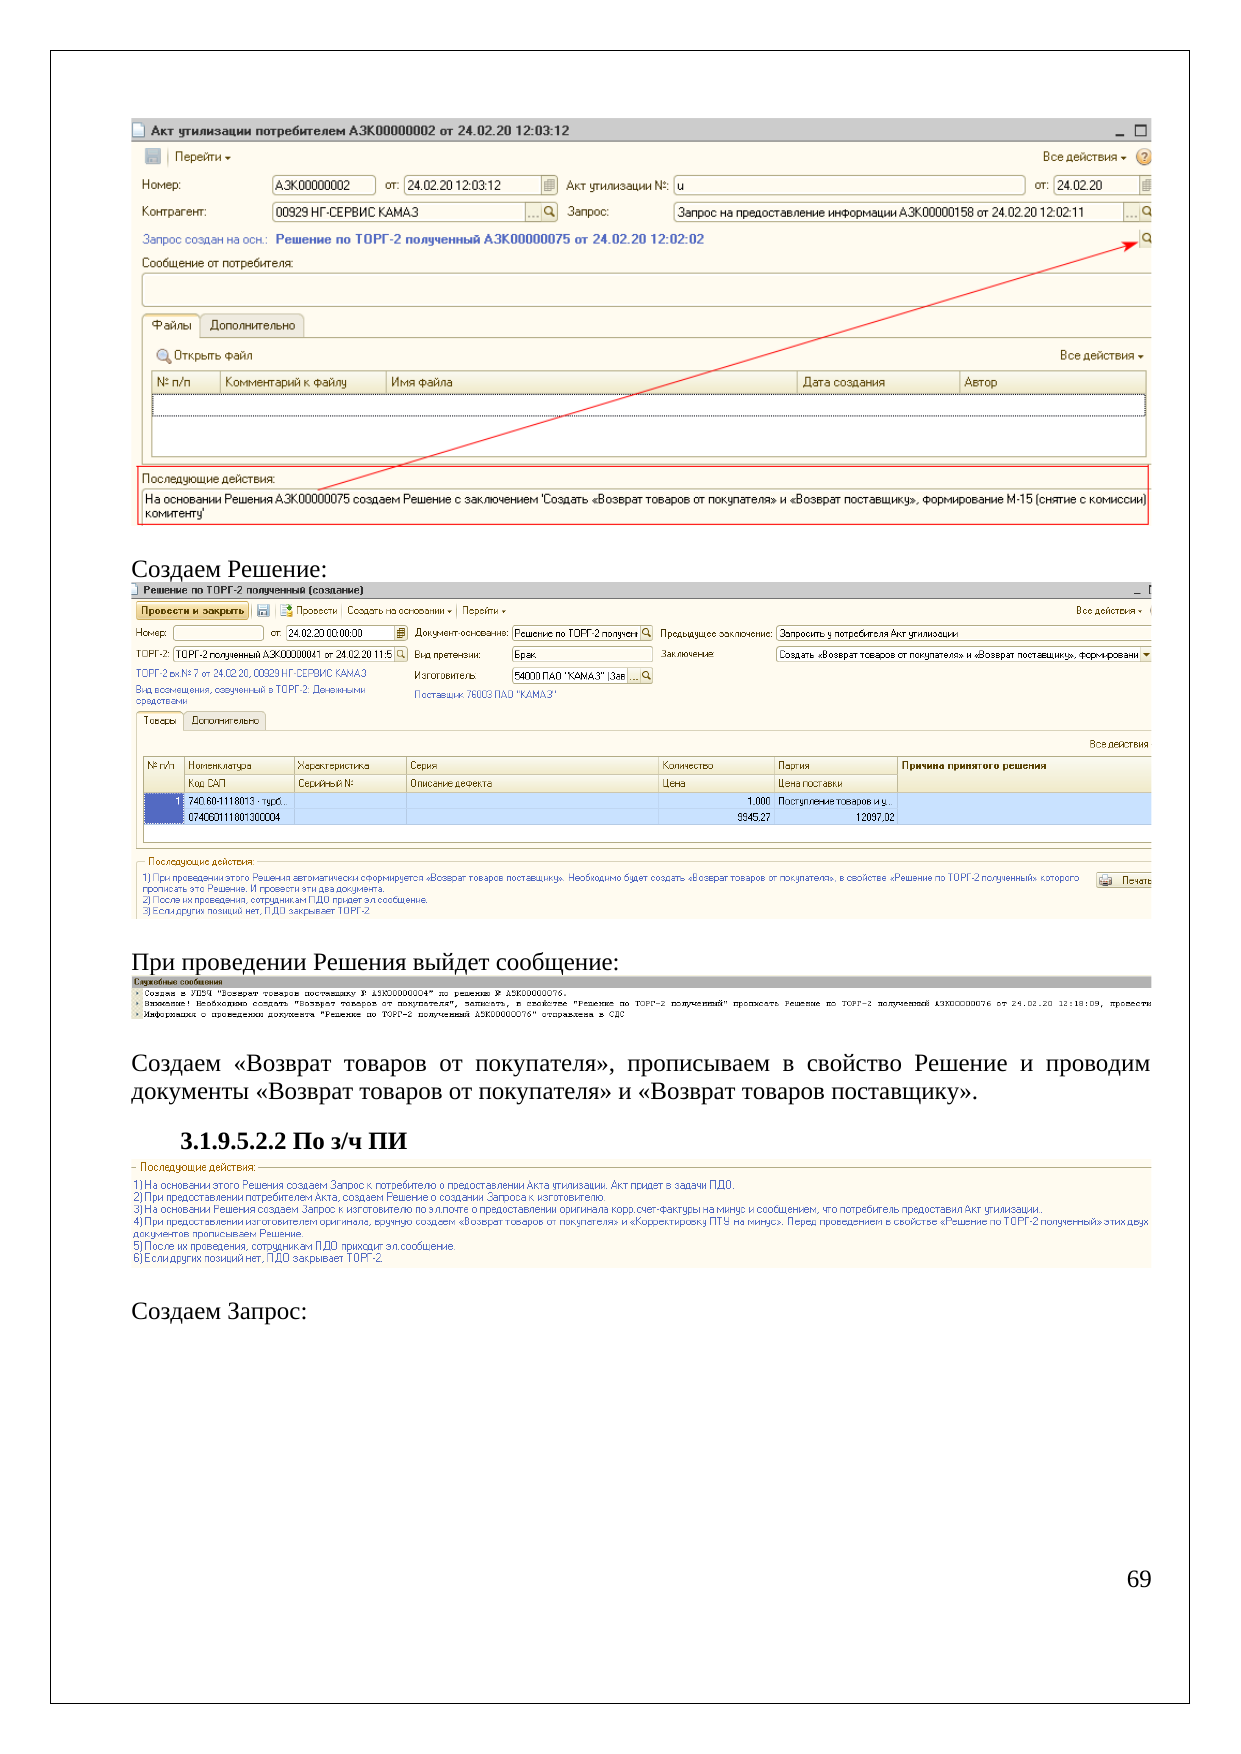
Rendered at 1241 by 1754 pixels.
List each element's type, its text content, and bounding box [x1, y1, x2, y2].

text Создаем Запрос: [131, 1296, 1152, 1325]
text Создаем Решение: [131, 554, 1152, 582]
text При проведении Решения выйдет сообщение: [131, 947, 1152, 975]
picture [131, 975, 1152, 1019]
text Создаем «Возврат товаров от покупателя», прописываем в свойство Решение и проводим документы «Возврат товаров от покупателя» и «Возврат товаров поставщику». [131, 1048, 1152, 1105]
picture [131, 582, 1152, 919]
picture [131, 117, 1152, 526]
picture [131, 1159, 1152, 1268]
subtitle По з/ч ПИ [180, 1126, 1152, 1155]
